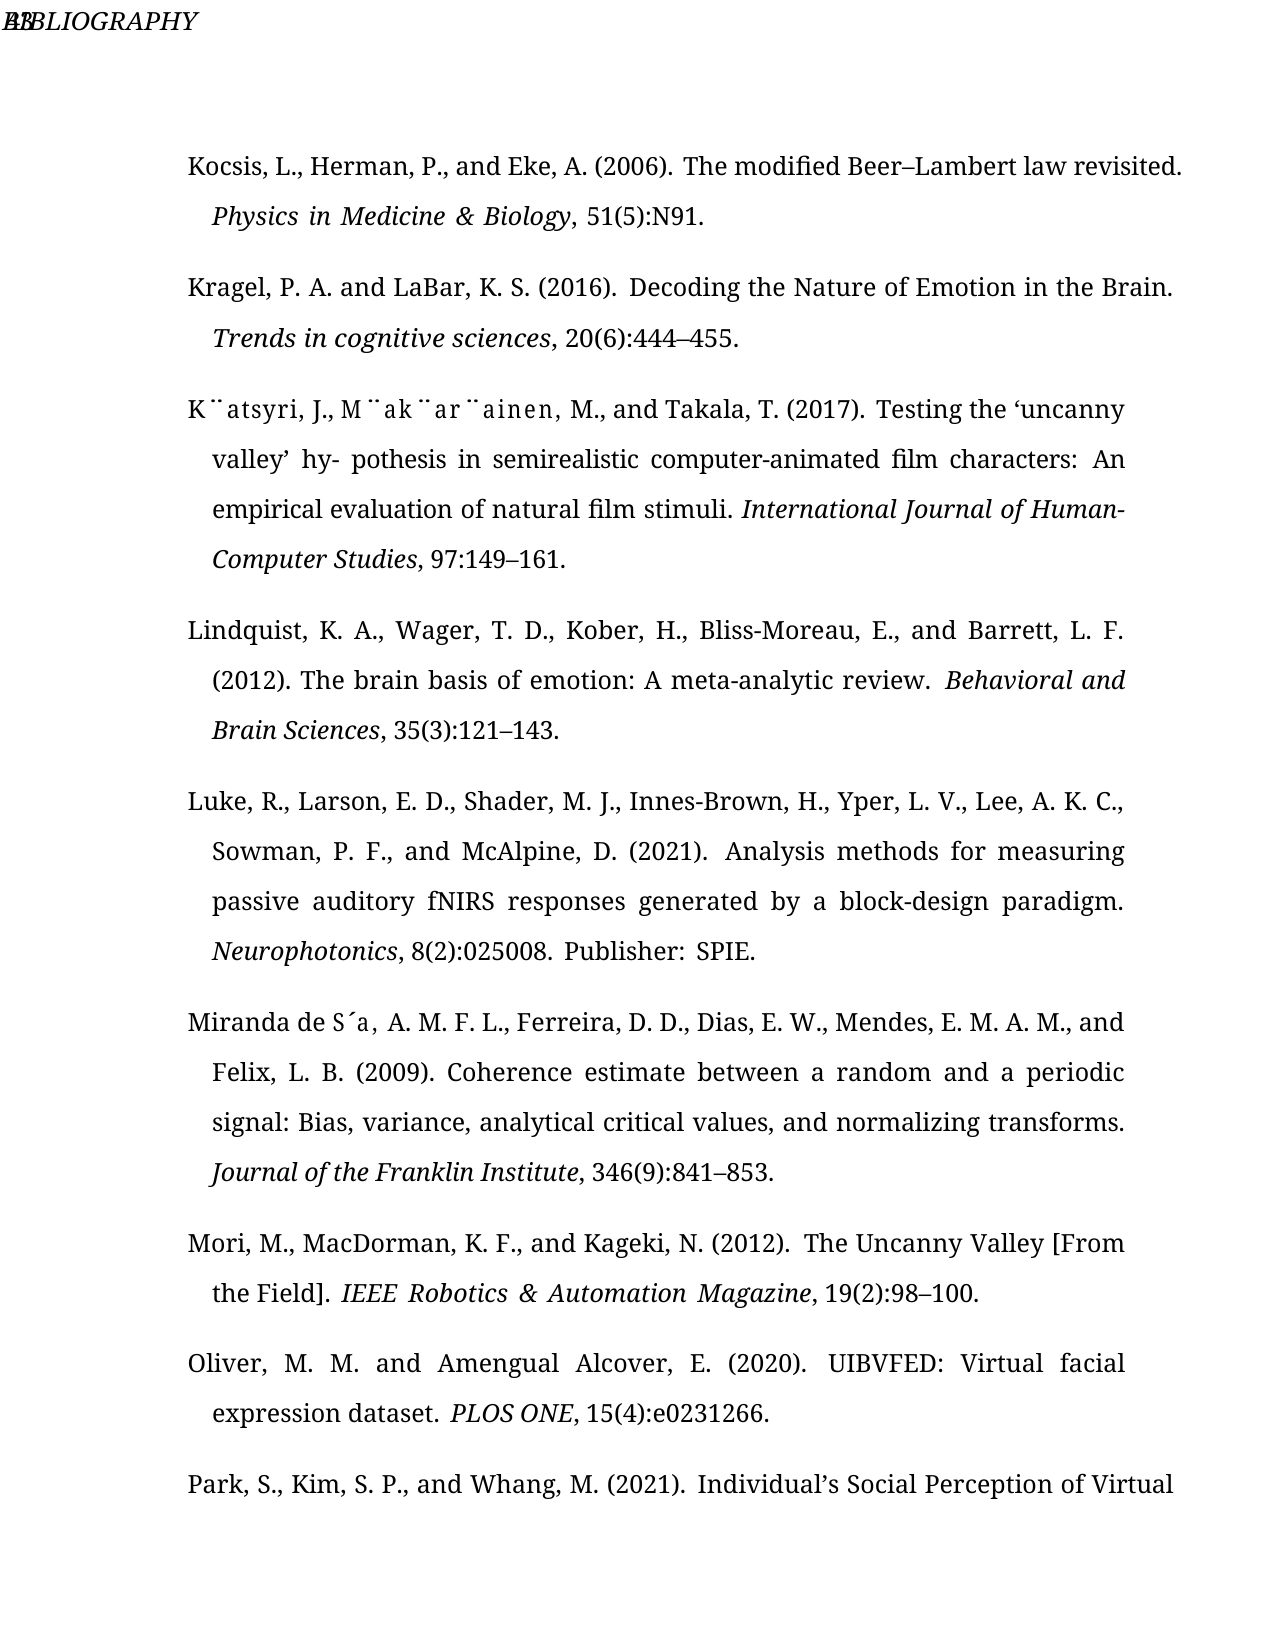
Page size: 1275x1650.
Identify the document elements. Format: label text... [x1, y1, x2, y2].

text Lindquist, K. A., Wager, T. D., Kober, H., Bliss-Moreau, E., and Barrett, L. F. (2012). The brain basis of emotion: A meta-analytic review. Behavioral and Brain Sciences, 35(3):121–143. [187, 613, 1125, 747]
text Miranda de S´a, A. M. F. L., Ferreira, D. D., Dias, E. W., Mendes, E. M. A. M., and Felix, L. B. (2009). Coherence estimate between a random and a periodic signal: Bias, variance, analytical critical values, and normalizing transforms. Journal of the Franklin Institute, 346(9):841–853. [187, 1004, 1125, 1188]
text Kocsis, L., Herman, P., and Eke, A. (2006). The modified Beer–Lambert law revisited. [187, 148, 1262, 182]
text Kragel, P. A. and LaBar, K. S. (2016). Decoding the Nature of Emotion in the Brain. [187, 270, 1262, 304]
text Mori, M., MacDorman, K. F., and Kageki, N. (2012). The Uncanny Valley [From the Field]. IEEE Robotics & Automation Magazine, 19(2):98–100. [187, 1225, 1125, 1309]
text Park, S., Kim, S. P., and Whang, M. (2021). Individual’s Social Perception of Virtual [187, 1467, 1262, 1501]
text Oliver, M. M. and Amengual Alcover, E. (2020). UIBVFED: Virtual facial expression dataset. PLOS ONE, 15(4):e0231266. [187, 1346, 1125, 1430]
text K¨atsyri, J., M¨ak¨ar¨ainen, M., and Takala, T. (2017). Testing the ‘uncanny valley’ hy- pothesis in semirealistic computer-animated film characters: An empirical evaluation of natural film stimuli. International Journal of Human-Computer Studies, 97:149–161. [187, 392, 1125, 576]
text Trends in cognitive sciences, 20(6):444–455. [212, 320, 1262, 354]
text Luke, R., Larson, E. D., Shader, M. J., Innes-Brown, H., Yper, L. V., Lee, A. K. C., Sowman, P. F., and McAlpine, D. (2021). Analysis methods for measuring passive auditory fNIRS responses generated by a block-design paradigm. Neurophotonics, 8(2):025008. Publisher: SPIE. [187, 783, 1125, 967]
text Physics in Medicine & Biology, 51(5):N91. [212, 199, 1262, 233]
